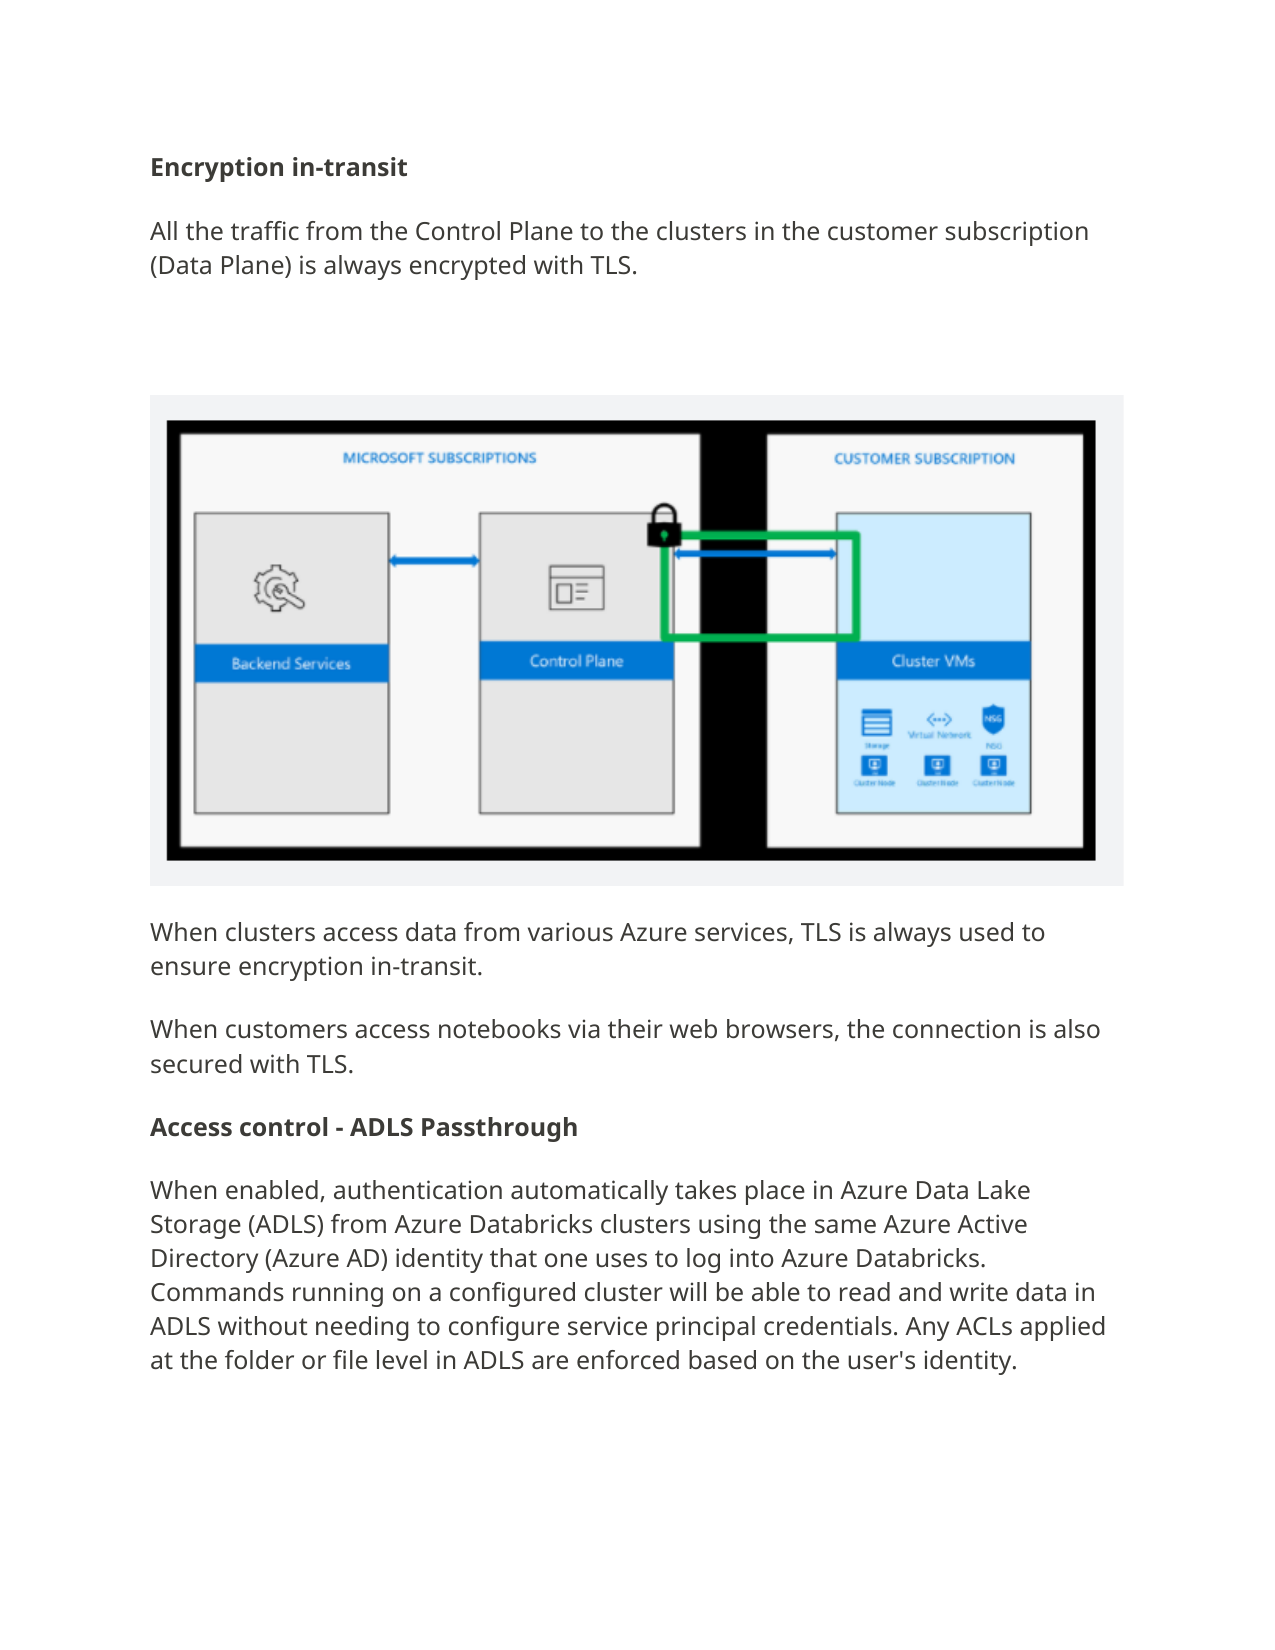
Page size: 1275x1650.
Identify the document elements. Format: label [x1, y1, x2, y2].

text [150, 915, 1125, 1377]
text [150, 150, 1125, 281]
picture [150, 395, 1124, 886]
